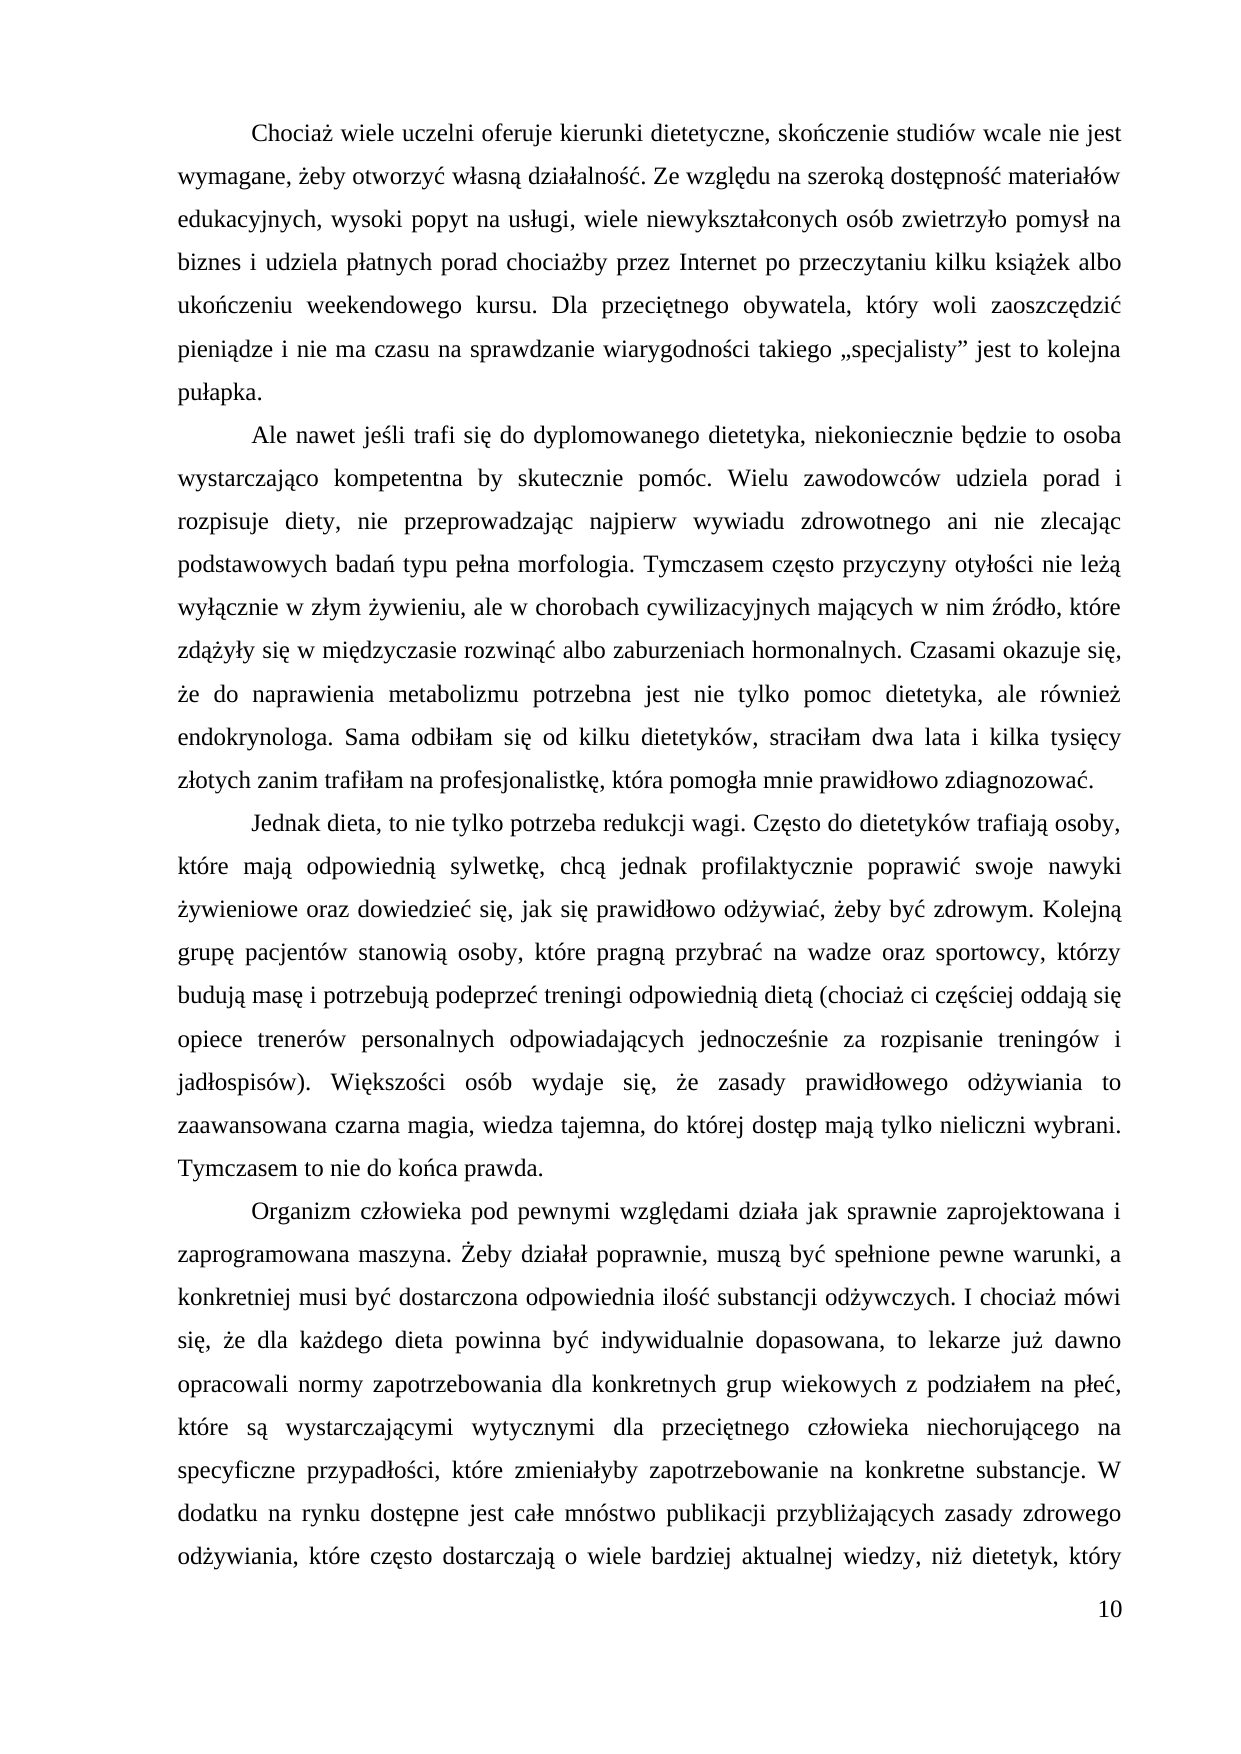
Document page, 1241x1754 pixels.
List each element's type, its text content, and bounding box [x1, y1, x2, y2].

text Chociaż wiele uczelni oferuje kierunki dietetyczne, skończenie studiów wcale nie jest wymagane, żeby otworzyć własną działalność. Ze względu na szeroką dostępność materiałów edukacyjnych, wysoki popyt na usługi, wiele niewykształconych osób zwietrzyło pomysł na biznes i udziela płatnych porad chociażby przez Internet po przeczytaniu kilku książek albo ukończeniu weekendowego kursu. Dla przeciętnego obywatela, który woli zaoszczędzić pieniądze i nie ma czasu na sprawdzanie wiarygodności takiego „specjalisty” jest to kolejna pułapka. [177, 118, 1122, 406]
text Ale nawet jeśli trafi się do dyplomowanego dietetyka, niekoniecznie będzie to osoba wystarczająco kompetentna by skutecznie pomóc. Wielu zawodowców udziela porad i rozpisuje diety, nie przeprowadzając najpierw wywiadu zdrowotnego ani nie zlecając podstawowych badań typu pełna morfologia. Tymczasem często przyczyny otyłości nie leżą wyłącznie w złym żywieniu, ale w chorobach cywilizacyjnych mających w nim źródło, które zdążyły się w międzyczasie rozwinąć albo zaburzeniach hormonalnych. Czasami okazuje się, że do naprawienia metabolizmu potrzebna jest nie tylko pomoc dietetyka, ale również endokrynologa. Sama odbiłam się od kilku dietetyków, straciłam dwa lata i kilka tysięcy złotych zanim trafiłam na profesjonalistkę, która pomogła mnie prawidłowo zdiagnozować. [177, 420, 1122, 794]
text Jednak dieta, to nie tylko potrzeba redukcji wagi. Często do dietetyków trafiają osoby, które mają odpowiednią sylwetkę, chcą jednak profilaktycznie poprawić swoje nawyki żywieniowe oraz dowiedzieć się, jak się prawidłowo odżywiać, żeby być zdrowym. Kolejną grupę pacjentów stanowią osoby, które pragną przybrać na wadze oraz sportowcy, którzy budują masę i potrzebują podeprzeć treningi odpowiednią dietą (chociaż ci częściej oddają się opiece trenerów personalnych odpowiadających jednocześnie za rozpisanie treningów i jadłospisów). Większości osób wydaje się, że zasady prawidłowego odżywiania to zaawansowana czarna magia, wiedza tajemna, do której dostęp mają tylko nieliczni wybrani. Tymczasem to nie do końca prawda. [177, 808, 1122, 1182]
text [177, 1196, 1122, 1570]
